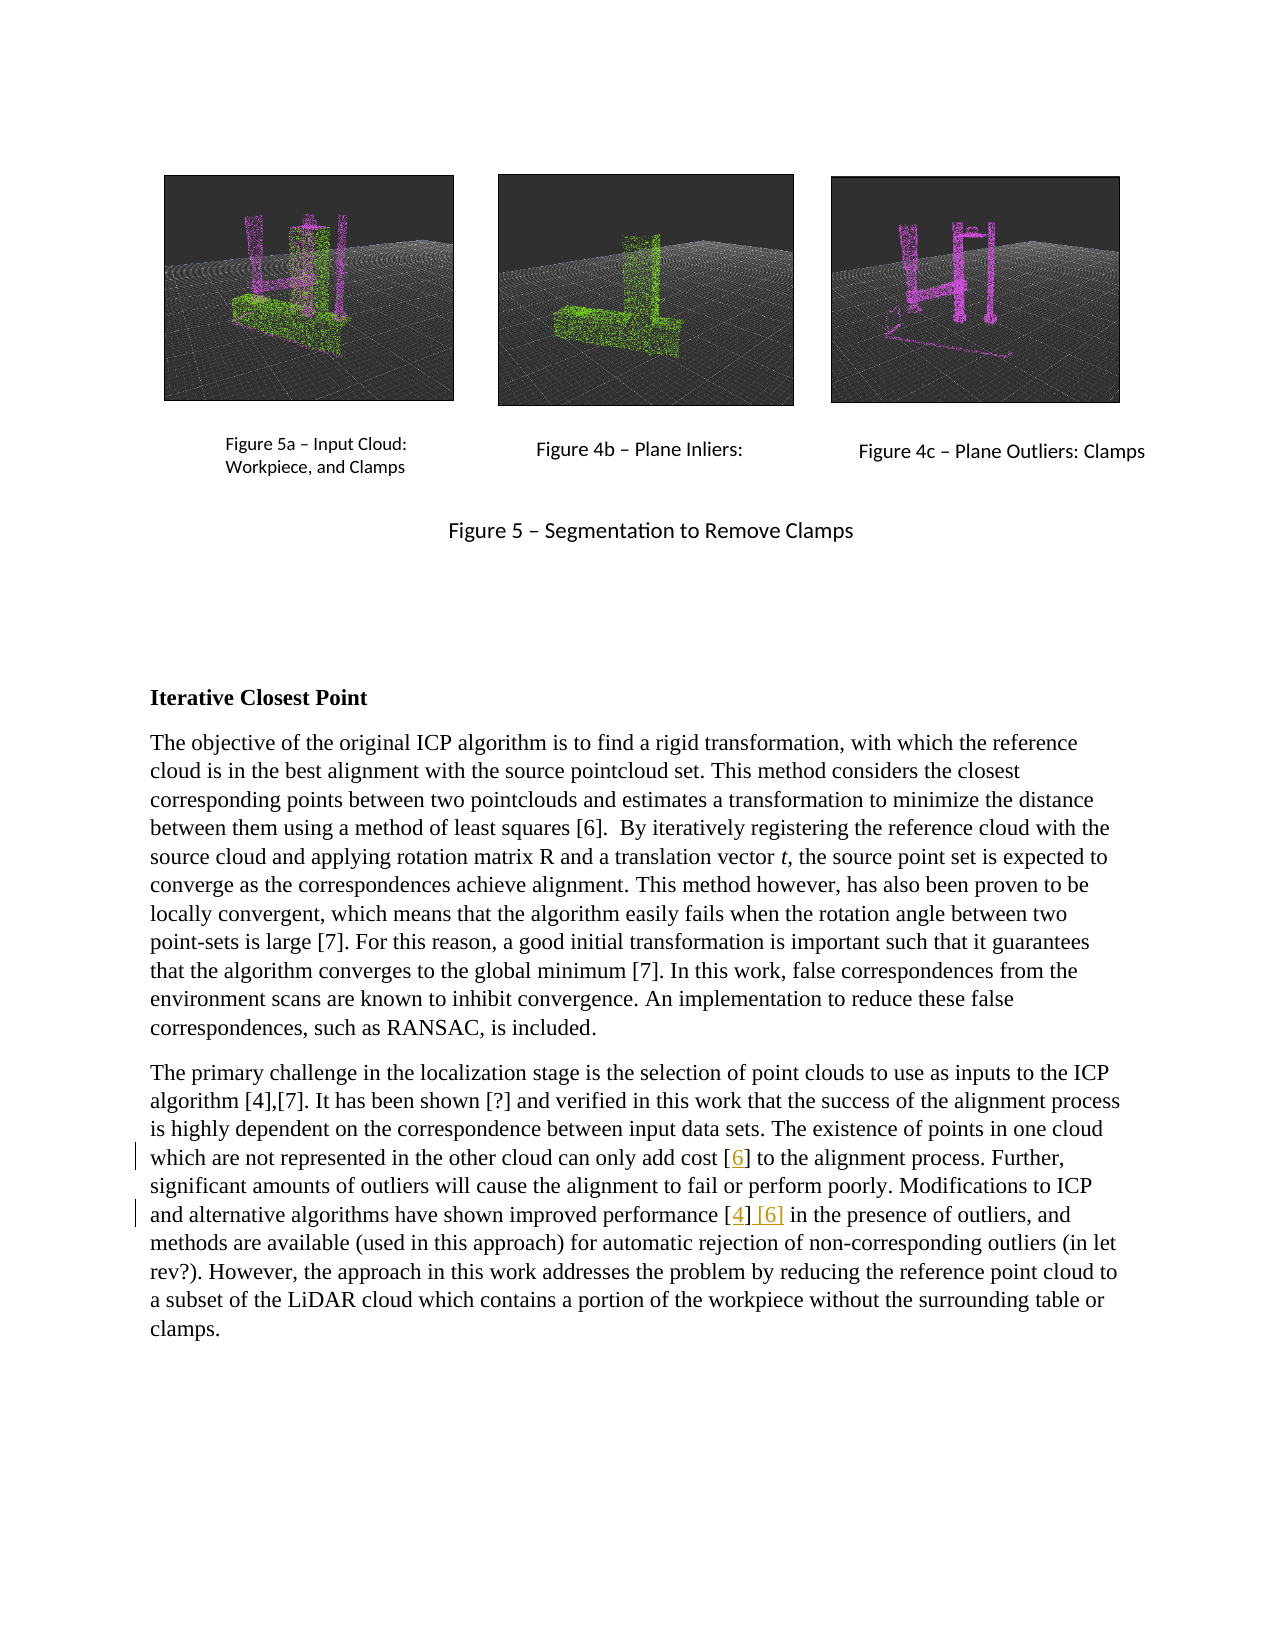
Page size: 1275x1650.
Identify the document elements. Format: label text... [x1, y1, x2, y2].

picture [165, 176, 453, 400]
text The objective of the original ICP algorithm is to find a rigid transformation, with which the reference cloud is in the best alignment with the source pointcloud set. This method considers the closest corresponding points between two pointclouds and estimates a transformation to minimize the distance between them using a method of least squares [6]. By iteratively registering the reference cloud with the source cloud and applying rotation matrix R and a translation vector t, the source point set is expected to converge as the correspondences achieve alignment. This method however, has also been proven to be locally convergent, which means that the algorithm easily fails when the rotation angle between two point-sets is large [7]. For this reason, a good initial transformation is important such that it guarantees that the algorithm converges to the global minimum [7]. In this work, false correspondences from the environment scans are known to inhibit convergence. An implementation to reduce these false correspondences, such as RANSAC, is included. [150, 729, 1125, 1040]
picture [832, 178, 1119, 402]
text The primary challenge in the localization stage is the selection of point clouds to use as inputs to the ICP algorithm [4],[7]. It has been shown [?] and verified in this work that the success of the alignment process is highly dependent on the correspondence between input data sets. The existence of points in one cloud which are not represented in the other cloud can only add cost [] to the alignment process. Further, significant amounts of outliers will cause the alignment to fail or perform poorly. Modifications to ICP and alternative algorithms have shown improved performance [] in the presence of outliers, and methods are available (used in this approach) for automatic rejection of non-corresponding outliers (in let rev?). However, the approach in this work addresses the problem by reducing the reference point cloud to a subset of the LiDAR cloud which contains a portion of the workpiece without the surrounding table or clamps. [150, 1059, 1125, 1341]
picture [499, 175, 793, 405]
text Iterative Closest Point [150, 684, 1125, 710]
